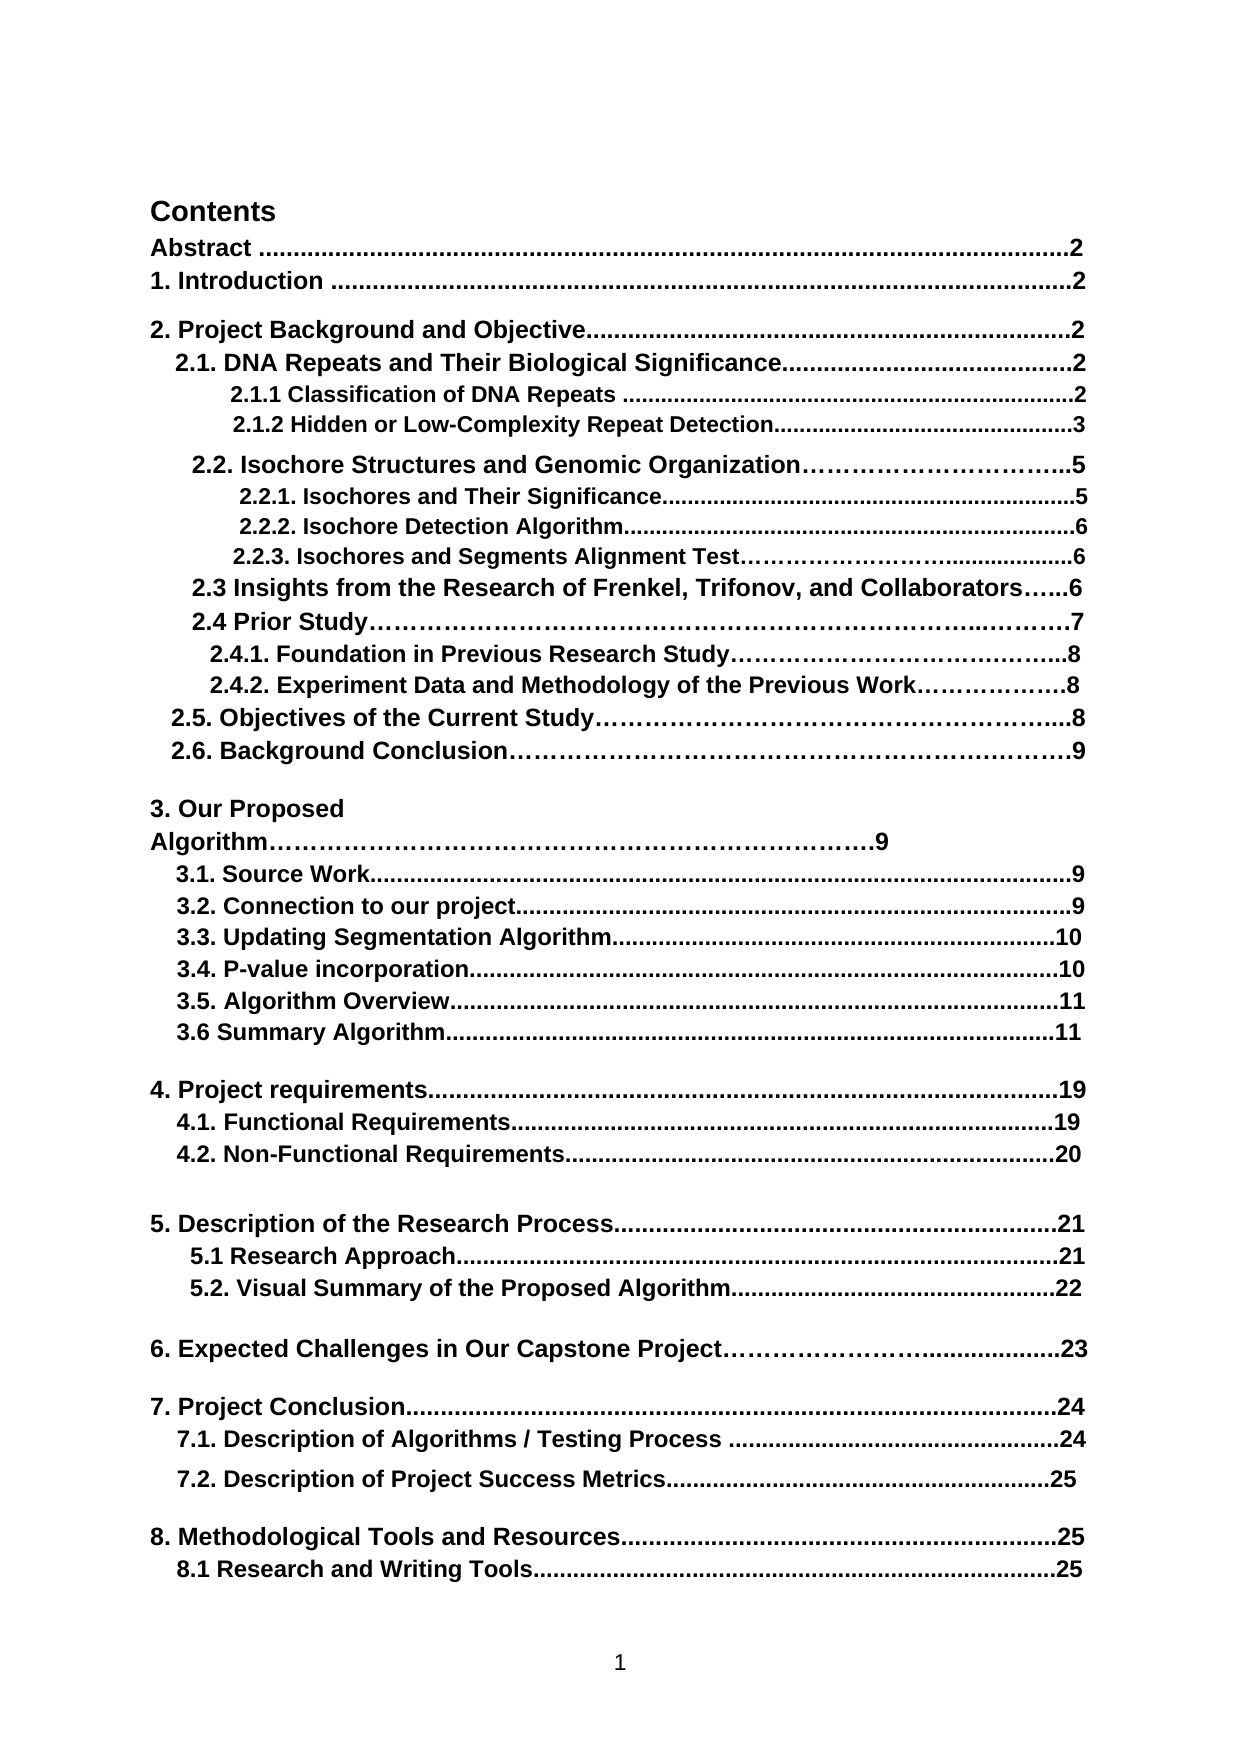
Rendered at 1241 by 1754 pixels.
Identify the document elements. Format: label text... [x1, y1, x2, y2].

text 3.6 Summary Algorithm............................................................................................11 [150, 1018, 1090, 1046]
subtitle 8.1 Research and Writing Tools...............................................................................25 [150, 1555, 1090, 1583]
subtitle 7.2. Description of Project Success Metrics..........................................................25 [150, 1465, 1090, 1493]
text 4. Project requirements...........................................................................................19 [150, 1075, 1090, 1104]
text 7. Project Conclusion..............................................................................................24 [150, 1392, 1090, 1421]
text 8. Methodological Tools and Resources...............................................................25 [150, 1522, 1090, 1551]
text 2.5. Objectives of the Current Study………………………………………………....8 [150, 703, 1090, 732]
subtitle 2.1.2 Hidden or Low-Complexity Repeat Detection...............................................3 [150, 411, 1090, 438]
text 2.4 Prior Study………………………………………………………………...……….7 [150, 606, 1090, 635]
subtitle 2.2.2. Isochore Detection Algorithm.......................................................................6 [150, 513, 1090, 539]
text 3.3. Updating Segmentation Algorithm...................................................................10 [150, 923, 1090, 951]
text 3.1. Source Work..........................................................................................................9 [150, 860, 1090, 887]
subtitle 5.1 Research Approach...........................................................................................21 [150, 1242, 1090, 1269]
text 1. Introduction ...........................................................................................................2 [150, 266, 1090, 294]
text 2.3 Insights from the Research of Frenkel, Trifonov, and Collaborators…...6 [150, 573, 1090, 602]
text 5.2. Visual Summary of the Proposed Algorithm.................................................22 [150, 1273, 1090, 1301]
text 4.1. Functional Requirements..................................................................................19 [150, 1108, 1090, 1136]
text Abstract .....................................................................................................................2 [150, 233, 1090, 261]
text 3.5. Algorithm Overview............................................................................................11 [150, 987, 1090, 1014]
text Contents [150, 194, 1090, 228]
text 3.2. Connection to our project....................................................................................9 [150, 892, 1090, 919]
subtitle 5. Description of the Research Process................................................................21 [150, 1209, 1090, 1237]
text 2. Project Background and Objective......................................................................2 2.1. DNA Repeats and Their Biological Significance..........................................2 2.1.1 Classification of DNA Repeats .......................................................................2 [150, 315, 1090, 407]
text 2.2.3. Isochores and Segments Alignment Test………………………....................6 [150, 543, 1090, 569]
text 3. Our Proposed Algorithm……………………………………………………………….9 [150, 794, 1090, 856]
text 4.2. Non-Functional Requirements..........................................................................20 [150, 1139, 1090, 1167]
text 2.4.2. Experiment Data and Methodology of the Previous Work……………….8 [150, 671, 1090, 699]
text 2.4.1. Foundation in Previous Research Study…………………………….……...8 [150, 639, 1090, 667]
subtitle 7.1. Description of Algorithms / Testing Process ..................................................24 [150, 1425, 1090, 1453]
subtitle 2.2.1. Isochores and Their Significance.................................................................5 [150, 483, 1090, 509]
subtitle 6. Expected Challenges in Our Capstone Project……………………....................23 [150, 1334, 1090, 1363]
subtitle 2.2. Isochore Structures and Genomic Organization…………………………...5 [150, 450, 1090, 478]
text 2.6. Background Conclusion………………………………………………….……….9 [150, 736, 1090, 764]
text 3.4. P-value incorporation.........................................................................................10 [150, 955, 1090, 982]
